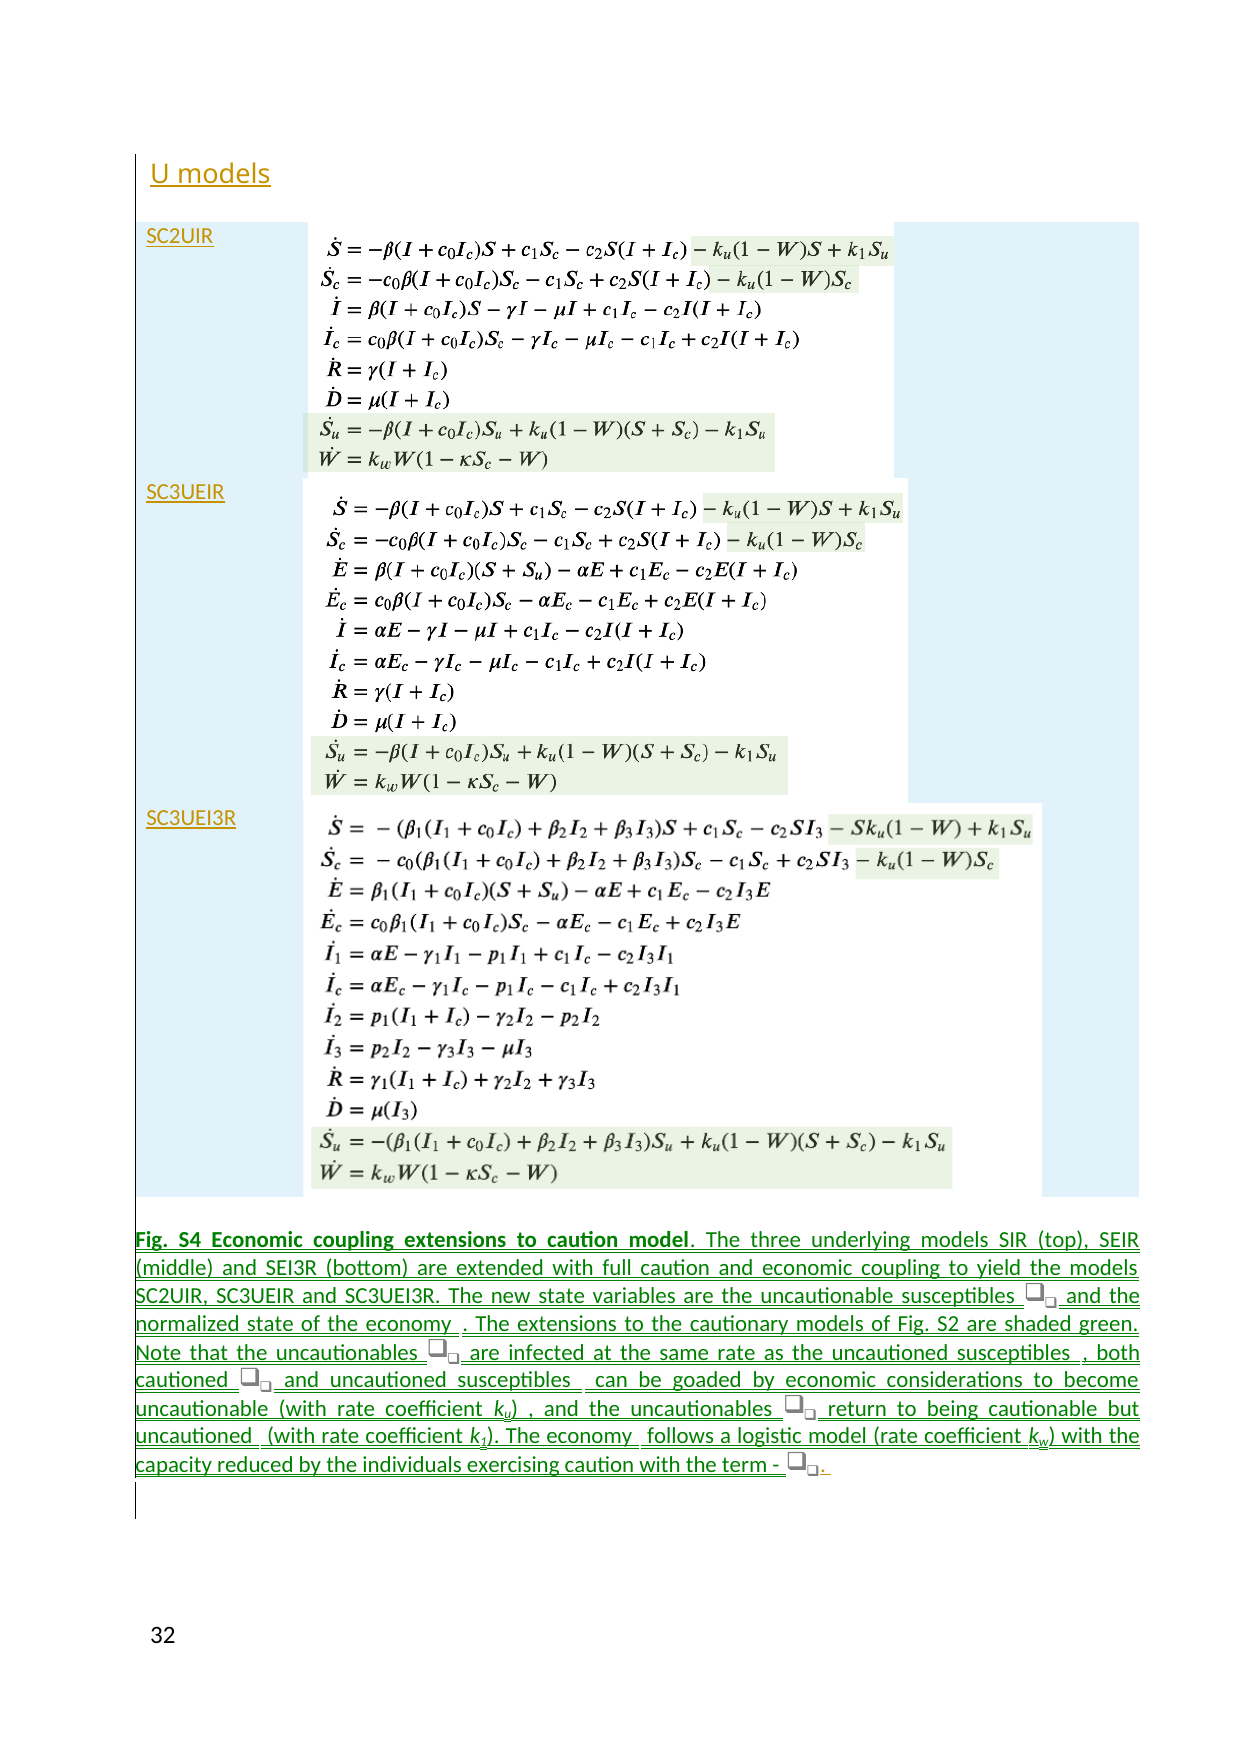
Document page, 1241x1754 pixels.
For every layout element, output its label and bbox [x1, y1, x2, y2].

picture [302, 221, 1043, 1198]
